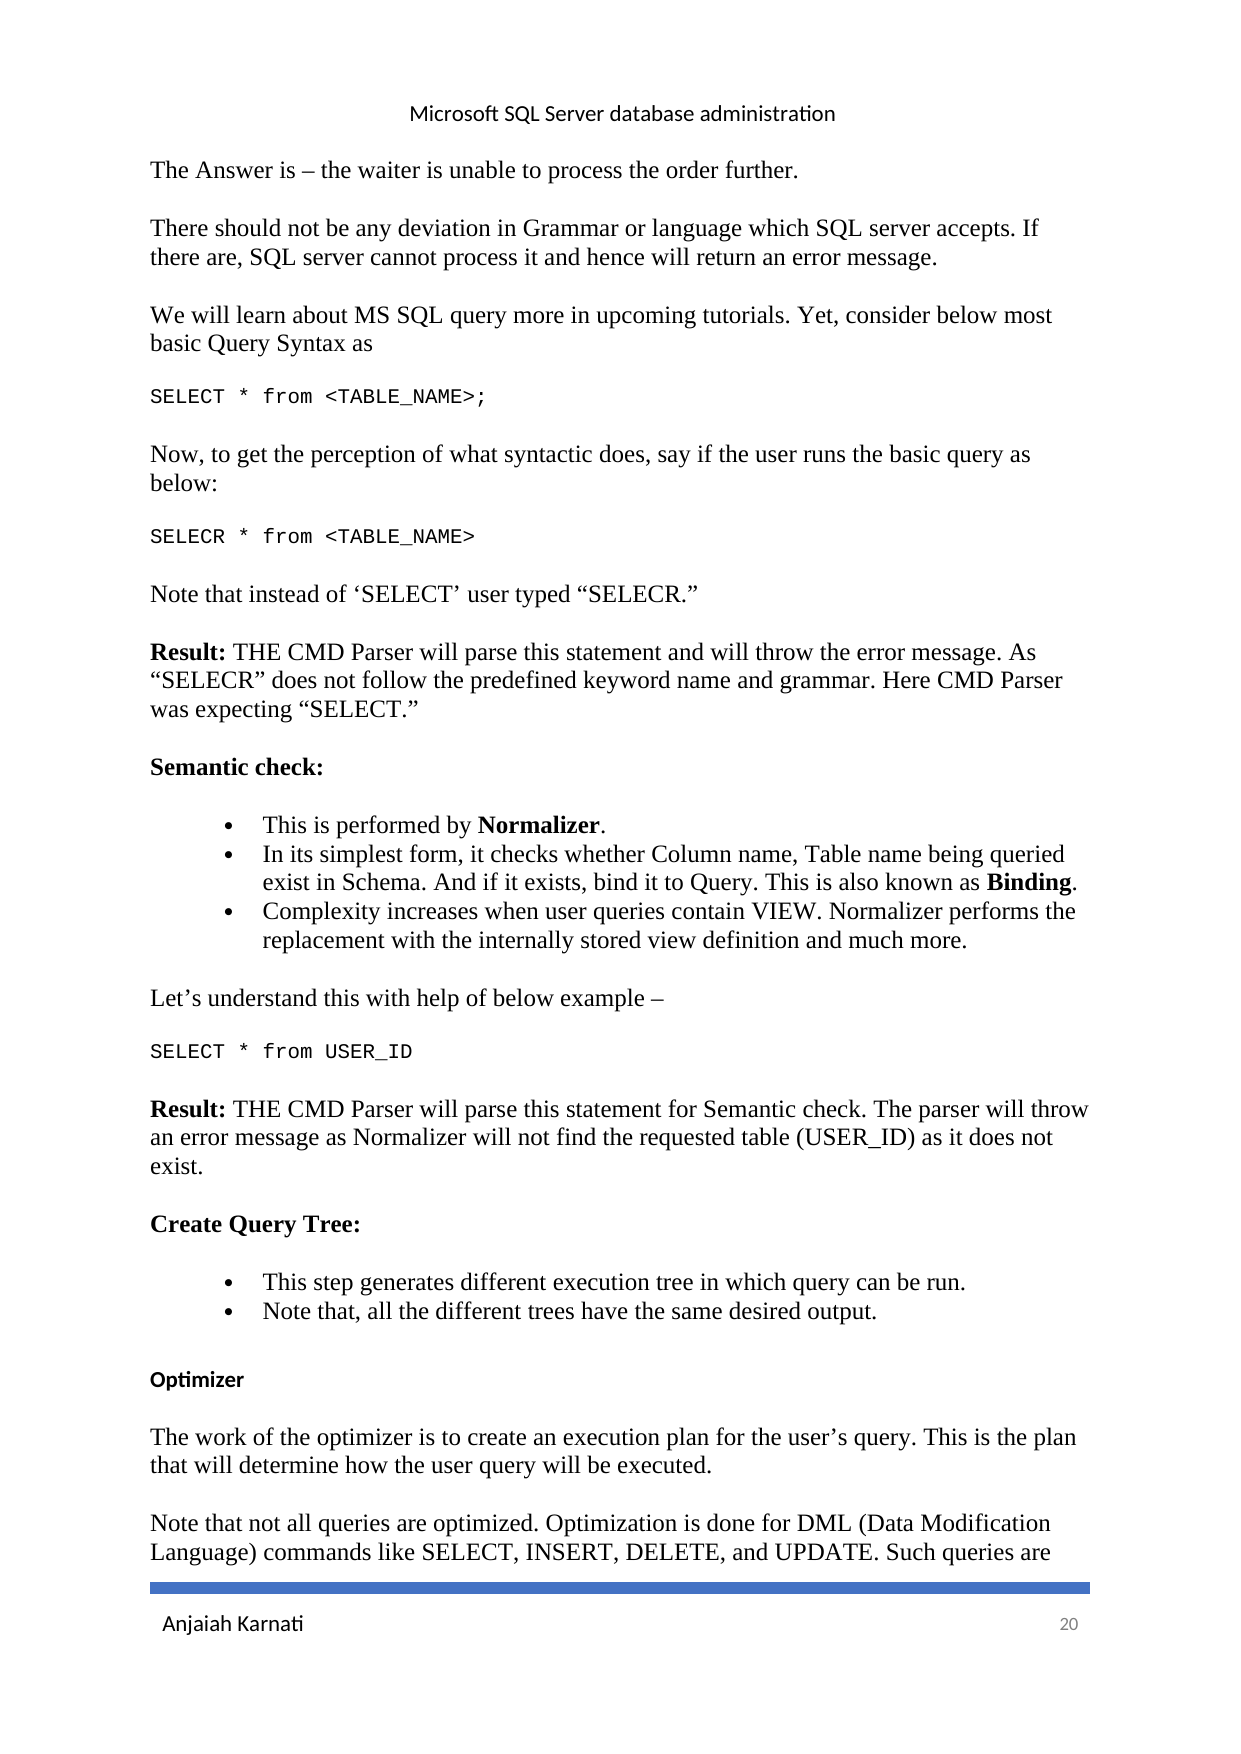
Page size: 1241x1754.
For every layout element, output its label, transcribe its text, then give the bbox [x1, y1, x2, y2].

text Result: THE CMD Parser will parse this statement and will throw the error message. As “SELECR” does not follow the predefined keyword name and grammar. Here CMD Parser was expecting “SELECT.” [150, 637, 1090, 723]
text Now, to get the perception of what syntactic does, say if the user runs the basic query as below: [150, 439, 1090, 497]
list This is performed by Normalizer. [225, 810, 1090, 839]
text Semantic check: [150, 752, 1090, 781]
list In its simplest form, it checks whether Column name, Table name being queried exist in Schema. And if it exists, bind it to Query. This is also known as Binding. [225, 839, 1090, 896]
text Note that instead of ‘SELECT’ user typed “SELECR.” [150, 579, 1090, 607]
text There should not be any deviation in Grammar or language which SQL server accepts. If there are, SQL server cannot process it and hence will return an error message. [150, 213, 1090, 271]
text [150, 1508, 1090, 1566]
text The work of the optimizer is to create an execution plan for the user’s query. This is the plan that will determine how the user query will be executed. [150, 1422, 1090, 1479]
text Optimizer [150, 1354, 1090, 1393]
text We will learn about MS SQL query more in upcoming tutorials. Yet, consider below most basic Query Syntax as [150, 300, 1090, 357]
text Result: THE CMD Parser will parse this statement for Semantic check. The parser will throw an error message as Normalizer will not find the requested table (USER_ID) as it does not exist. [150, 1094, 1090, 1180]
list Complexity increases when user queries contain VIEW. Normalizer performs the replacement with the internally stored view definition and much more. [225, 896, 1090, 954]
text Create Query Tree: [150, 1209, 1090, 1238]
text SELECR * from <TABLE_NAME> [150, 526, 1090, 549]
list This step generates different execution tree in which query can be run. [225, 1267, 1090, 1296]
list Note that, all the different trees have the same desired output. [225, 1296, 1090, 1324]
text SELECT * from USER_ID [150, 1041, 1090, 1064]
text SELECT * from <TABLE_NAME>; [150, 386, 1090, 410]
text Let’s understand this with help of below example – [150, 983, 1090, 1012]
text The Answer is – the waiter is unable to process the order further. [150, 155, 1090, 184]
